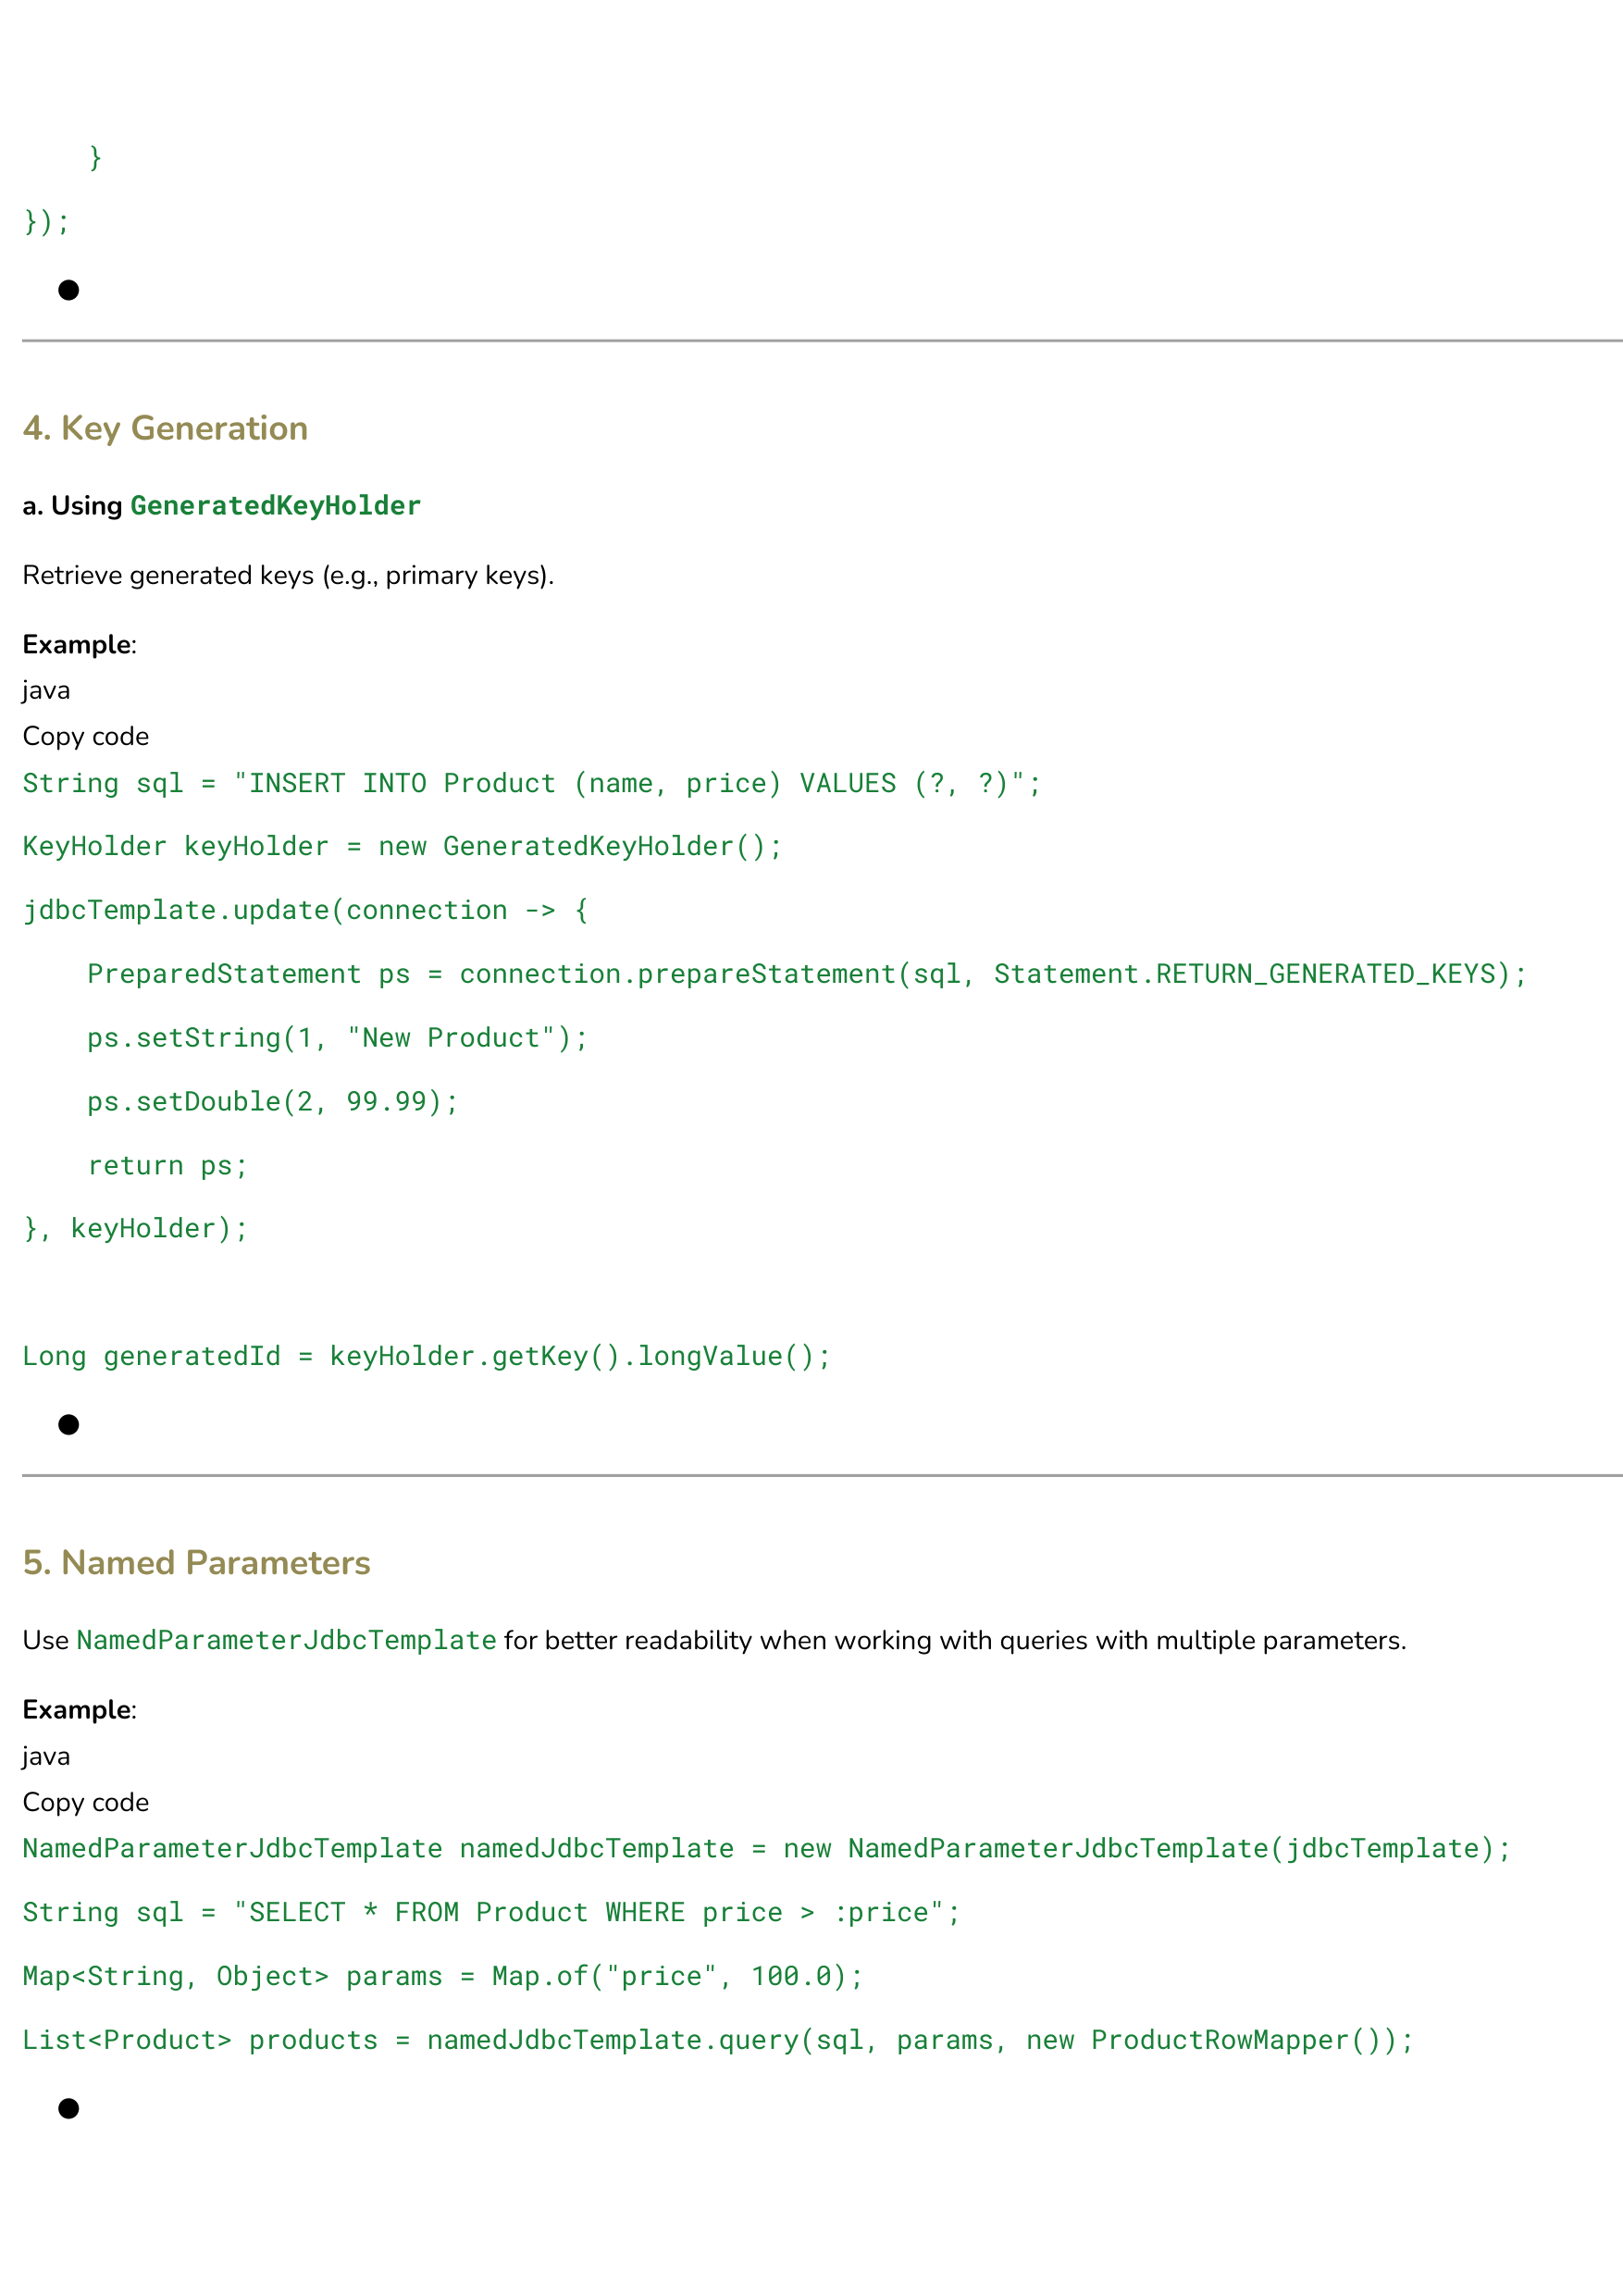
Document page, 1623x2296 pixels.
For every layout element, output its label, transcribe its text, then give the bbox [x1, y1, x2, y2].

text jdbcTemplate.update(connection -> { [22, 891, 1623, 927]
text List<Product> products = namedJdbcTemplate.query(sql, params, new ProductRowMapper()); [22, 2020, 1623, 2056]
text }); [22, 203, 1623, 238]
subtitle a. Using GeneratedKeyHolder [22, 487, 1623, 525]
text ps.setString(1, "New Product"); [22, 1019, 1623, 1054]
subtitle 5. Named Parameters [22, 1539, 1623, 1586]
text }, keyHolder); [22, 1210, 1623, 1246]
text return ps; [22, 1146, 1623, 1182]
subtitle 4. Key Generation [22, 404, 1623, 452]
text KeyHolder keyHolder = new GeneratedKeyHolder(); [22, 827, 1623, 863]
text } [22, 139, 1623, 174]
text Retrieve generated keys (e.g., primary keys). [22, 557, 1623, 594]
text ps.setDouble(2, 99.99); [22, 1083, 1623, 1118]
text Map<String, Object> params = Map.of("price", 100.0); [22, 1957, 1623, 1992]
text Long generatedId = keyHolder.getKey().longValue(); [22, 1337, 1623, 1372]
text String sql = "SELECT * FROM Product WHERE price > :price"; [22, 1893, 1623, 1929]
text Example: java Copy code String sql = "INSERT INTO Product (name, price) VALUES (?, ?)"; [22, 627, 1623, 800]
text PreparedStatement ps = connection.prepareStatement(sql, Statement.RETURN_GENERATED_KEYS); [22, 955, 1623, 990]
text Use NamedParameterJdbcTemplate for better readability when working with queries with multiple parameters. [22, 1621, 1623, 1659]
text Example: java Copy code NamedParameterJdbcTemplate namedJdbcTemplate = new NamedParameterJdbcTemplate(jdbcTemplate); [22, 1692, 1623, 1865]
